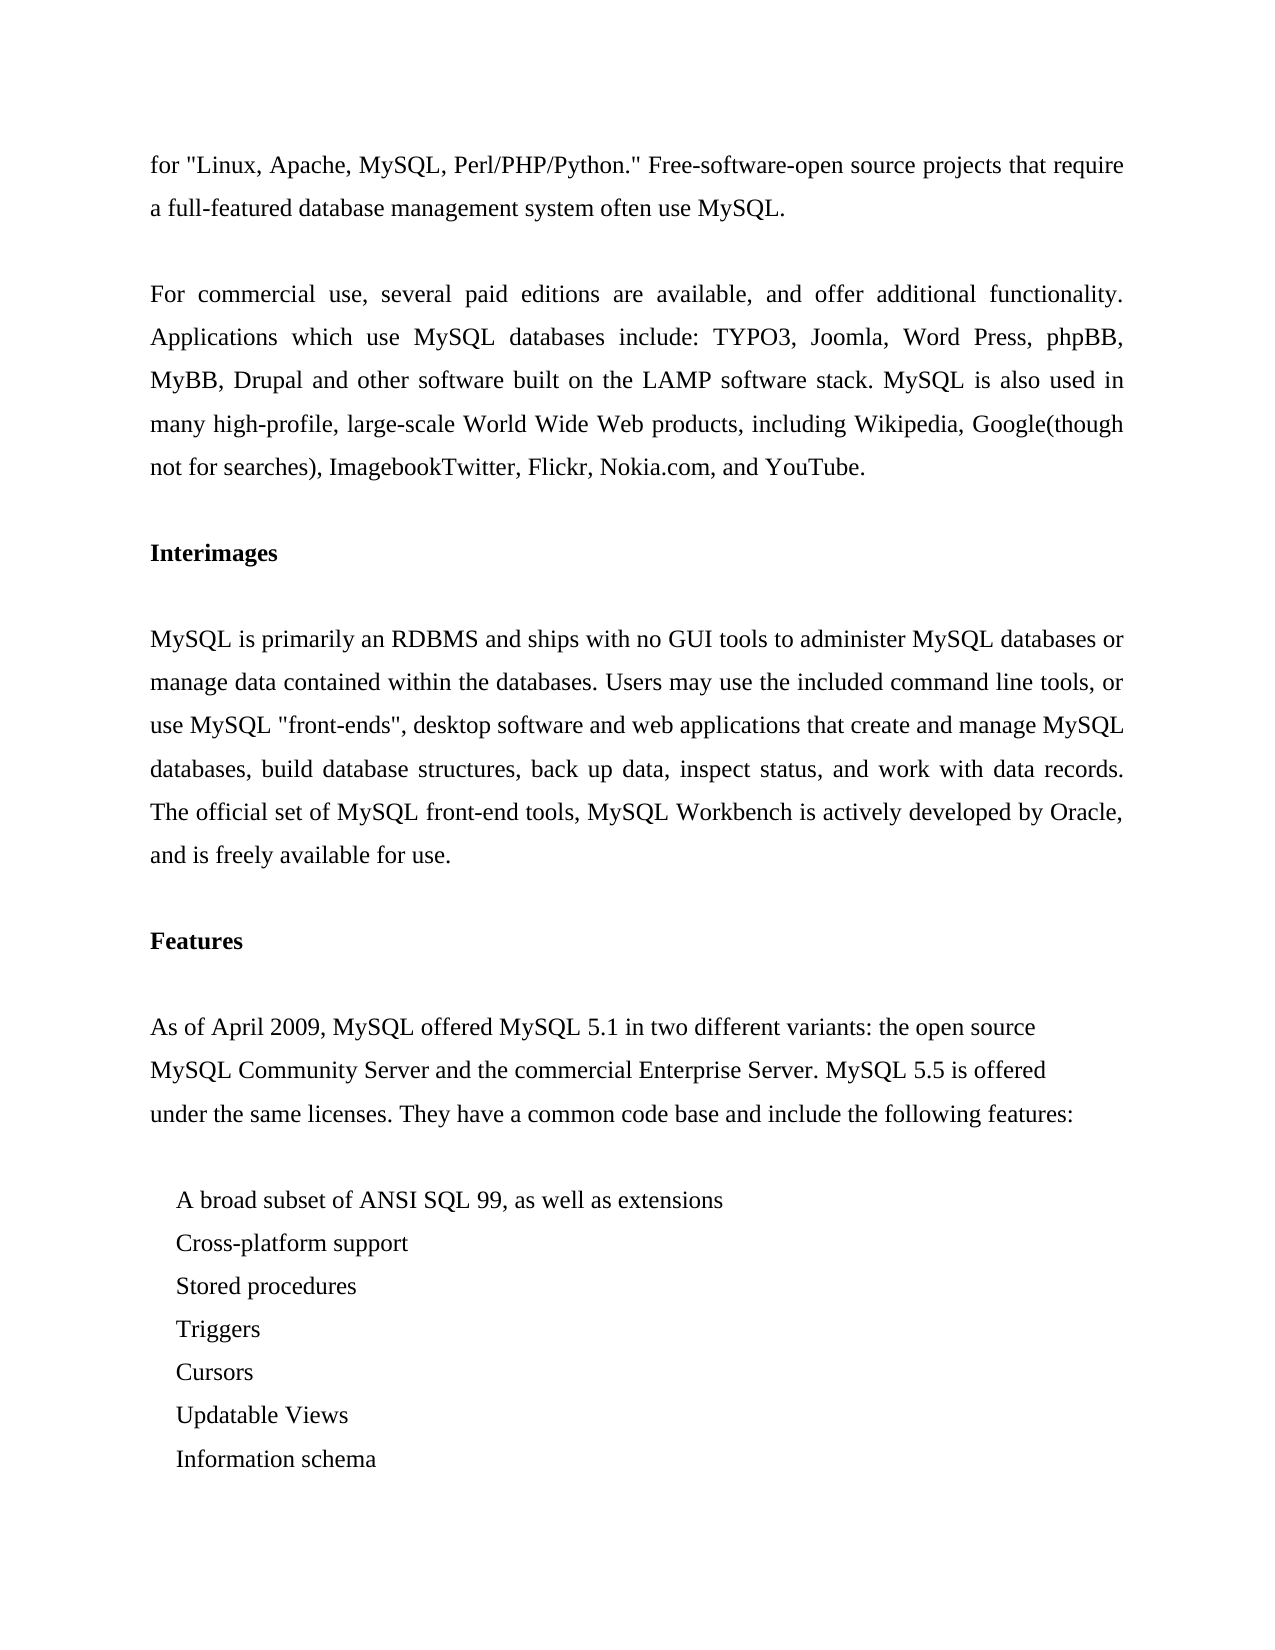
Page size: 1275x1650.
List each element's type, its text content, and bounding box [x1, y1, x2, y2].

text  Cursors [150, 1357, 1125, 1386]
text  Triggers [150, 1314, 1125, 1343]
text  Cross-platform support [150, 1228, 1125, 1257]
text Interimages [150, 538, 1125, 567]
text For commercial use, several paid editions are available, and offer additional functionality. Applications which use MySQL databases include: TYPO3, Joomla, Word Press, phpBB, MyBB, Drupal and other software built on the LAMP software stack. MySQL is also used in many high-profile, large-scale World Wide Web products, including Wikipedia, Google(though not for searches), ImagebookTwitter, Flickr, Nokia.com, and YouTube. [150, 279, 1125, 481]
text As of April 2009, MySQL offered MySQL 5.1 in two different variants: the open source [150, 1012, 1125, 1041]
text  Information schema [150, 1444, 1125, 1472]
text  Updatable Views [150, 1401, 1125, 1429]
text Features [150, 926, 1125, 955]
text  A broad subset of ANSI SQL 99, as well as extensions [150, 1185, 1125, 1214]
text MySQL Community Server and the commercial Enterprise Server. MySQL 5.5 is offered [150, 1056, 1125, 1084]
text  Stored procedures [150, 1271, 1125, 1300]
text MySQL is primarily an RDBMS and ships with no GUI tools to administer MySQL databases or manage data contained within the databases. Users may use the included command line tools, or use MySQL "front-ends", desktop software and web applications that create and manage MySQL databases, build database structures, back up data, inspect status, and work with data records. The official set of MySQL front-end tools, MySQL Workbench is actively developed by Oracle, and is freely available for use. [150, 624, 1125, 869]
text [150, 150, 1125, 222]
text under the same licenses. They have a common code base and include the following features: [150, 1099, 1125, 1127]
